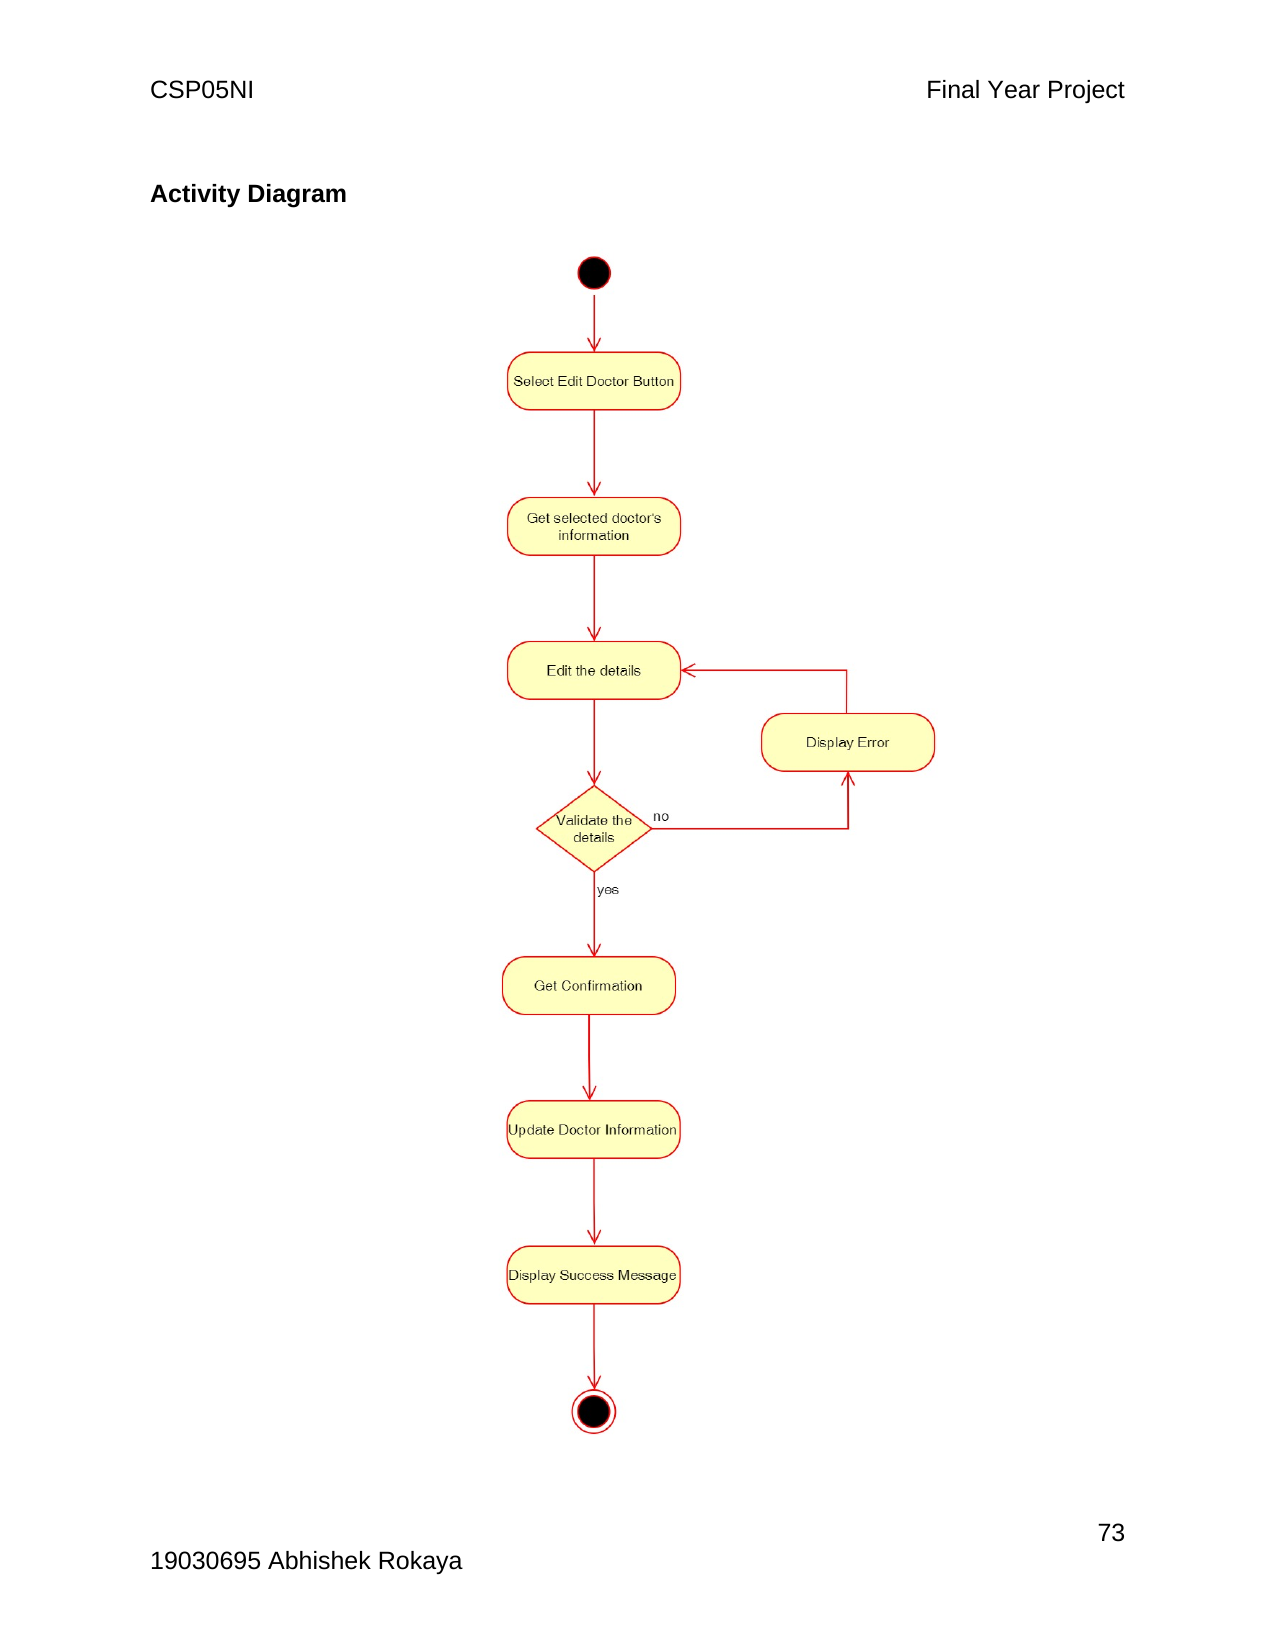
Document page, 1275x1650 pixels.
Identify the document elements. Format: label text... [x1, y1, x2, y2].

picture [487, 236, 950, 1448]
text Activity Diagram [150, 179, 1125, 207]
